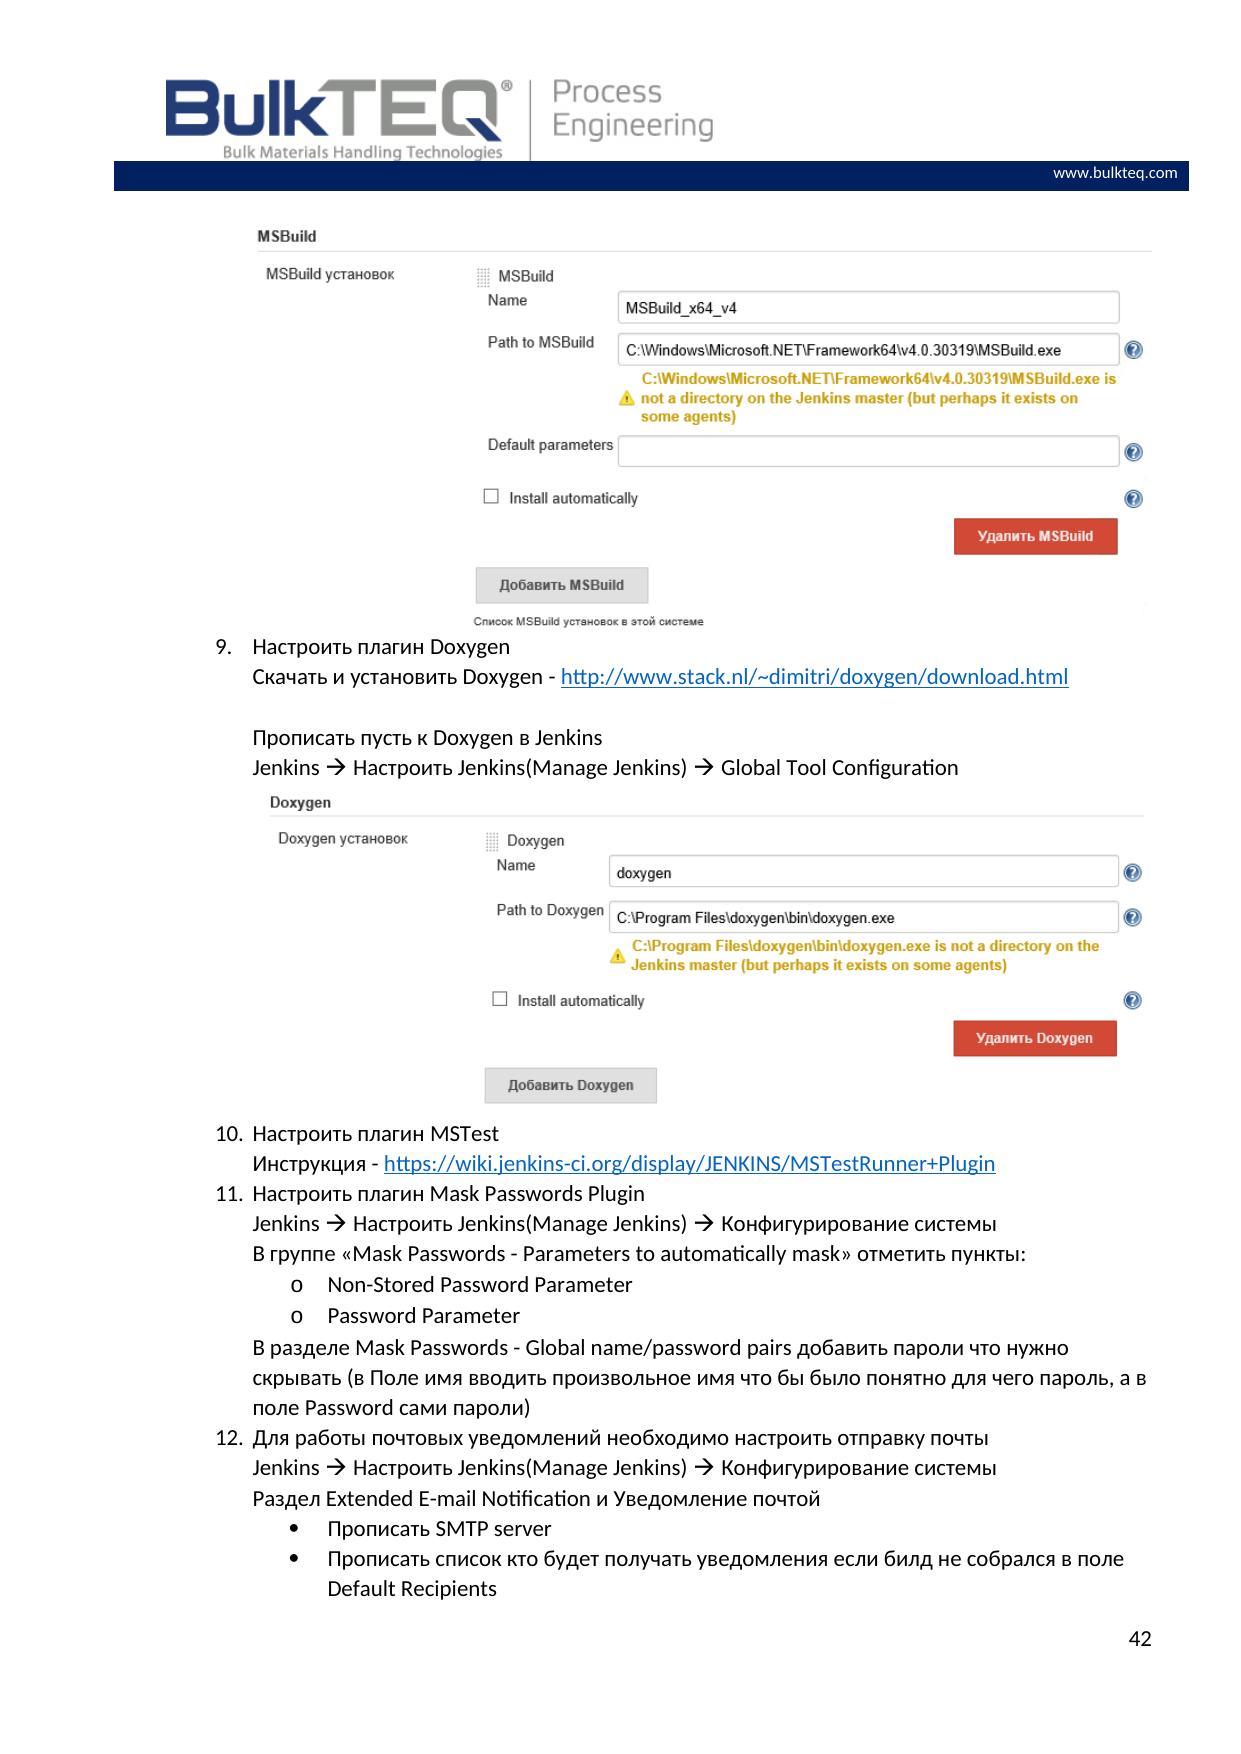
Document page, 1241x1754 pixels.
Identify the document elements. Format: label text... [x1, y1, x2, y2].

list Jenkins Настроить Jenkins(Manage Jenkins) Конфигурирование системы [252, 1453, 1152, 1481]
list Password Parameter [290, 1301, 1152, 1330]
picture [166, 78, 713, 161]
list Jenkins Настроить Jenkins(Manage Jenkins) Global Tool Configuration [252, 753, 1152, 781]
list Для работы почтовых уведомлений необходимо настроить отправку почты [215, 1423, 1152, 1451]
list Настроить плагин Mask Passwords Plugin [215, 1179, 1152, 1207]
list Прописать список кто будет получать уведомления если билд не собрался в поле Default Recipients [290, 1544, 1152, 1602]
list Прописать SMTP server [290, 1514, 1152, 1542]
list Non-Stored Password Parameter [290, 1270, 1152, 1299]
list Настроить плагин Doxygen [215, 632, 1152, 660]
list Настроить плагин MSTest [215, 1119, 1152, 1147]
list Раздел Extended E-mail Notification и Уведомление почтой [252, 1484, 1152, 1512]
list В разделе Mask Passwords - Global name/password pairs добавить пароли что нужно скрывать (в Поле имя вводить произвольное имя что бы было понятно для чего пароль, а в поле Password сами пароли) [252, 1333, 1152, 1421]
list Скачать и установить Doxygen - http://www.stack.nl/~dimitri/doxygen/download.html [252, 662, 1152, 691]
list Прописать пусть к Doxygen в Jenkins [252, 723, 1152, 751]
list Инструкция - https://wiki.jenkins-ci.org/display/JENKINS/MSTestRunner+Plugin [252, 1149, 1152, 1177]
list Jenkins Настроить Jenkins(Manage Jenkins) Конфигурирование системы [252, 1209, 1152, 1237]
list В группе «Mask Passwords - Parameters to automatically mask» отметить пункты: [252, 1239, 1152, 1267]
picture [252, 219, 1153, 631]
picture [252, 783, 1145, 1117]
